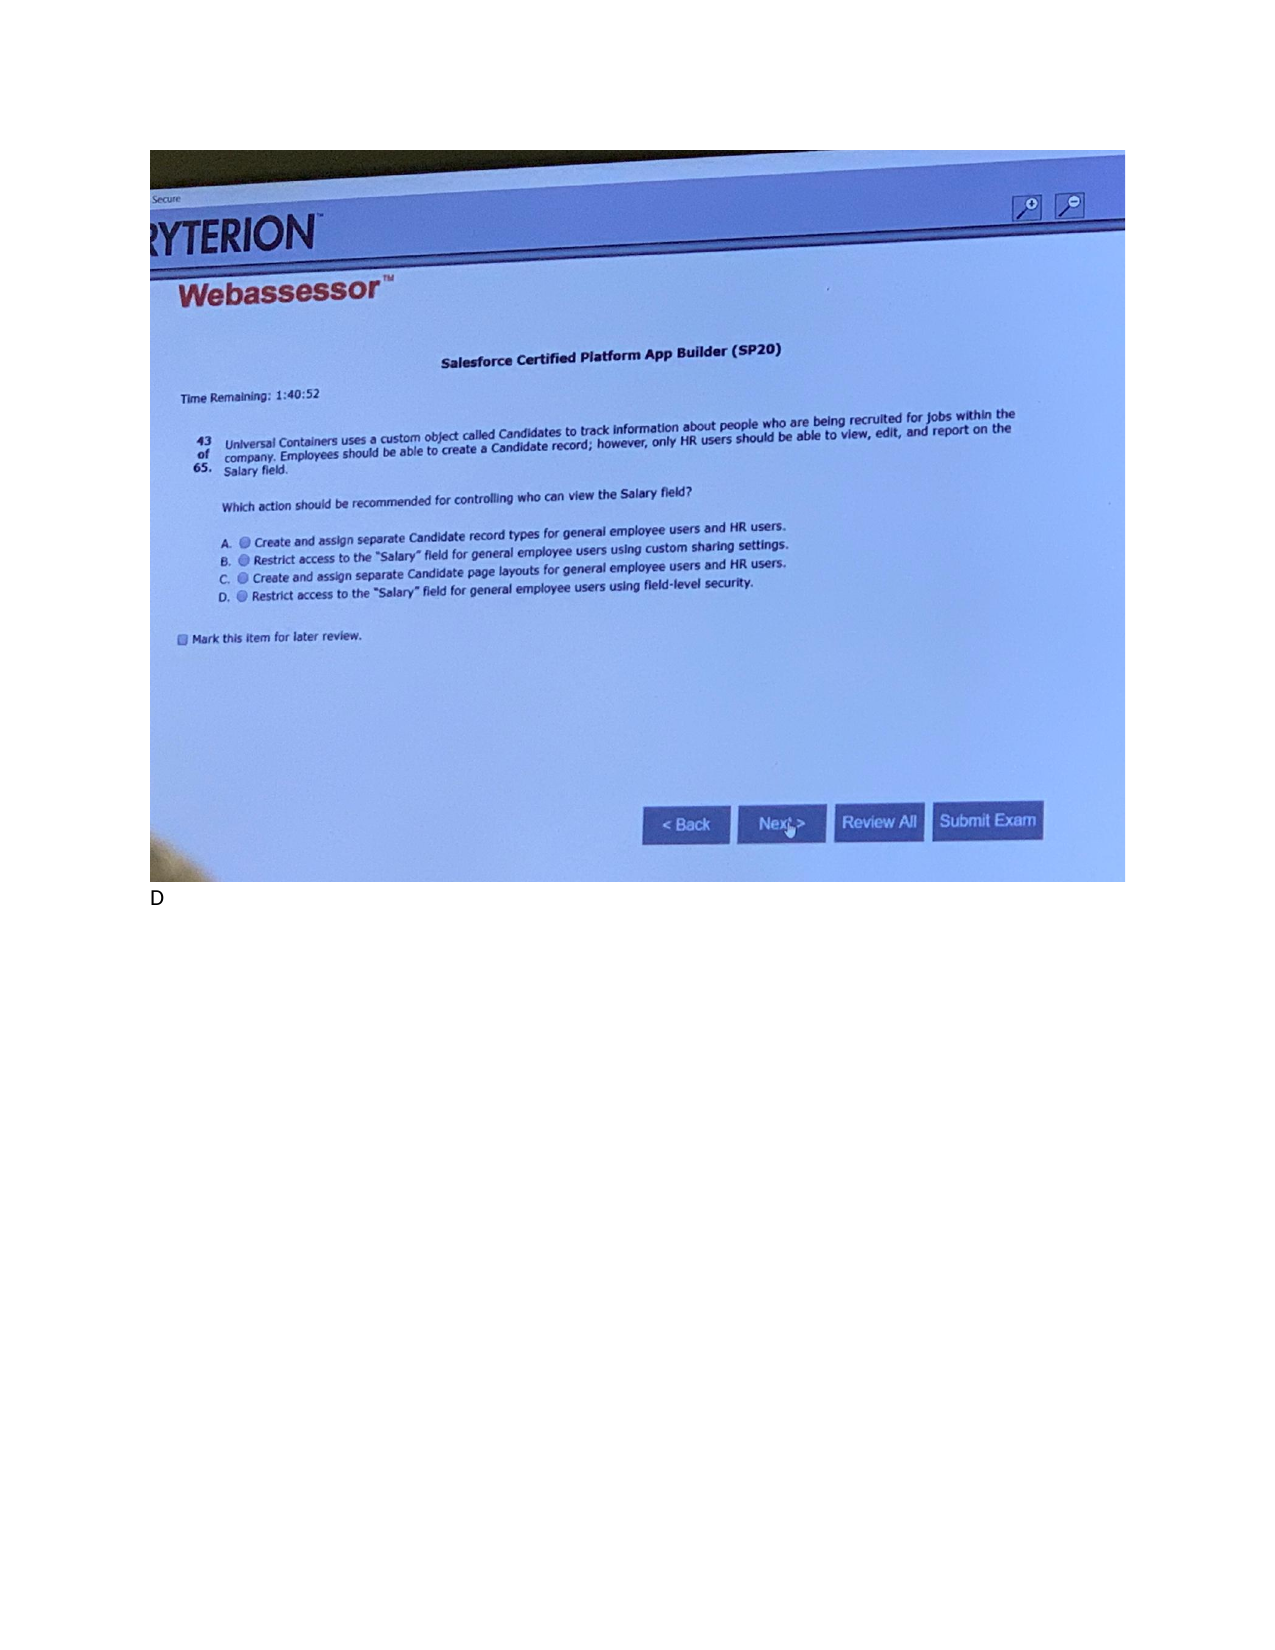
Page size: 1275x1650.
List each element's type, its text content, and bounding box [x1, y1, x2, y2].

text DEBA,CBDAA,CC [150, 882, 1125, 911]
picture [150, 150, 1125, 882]
